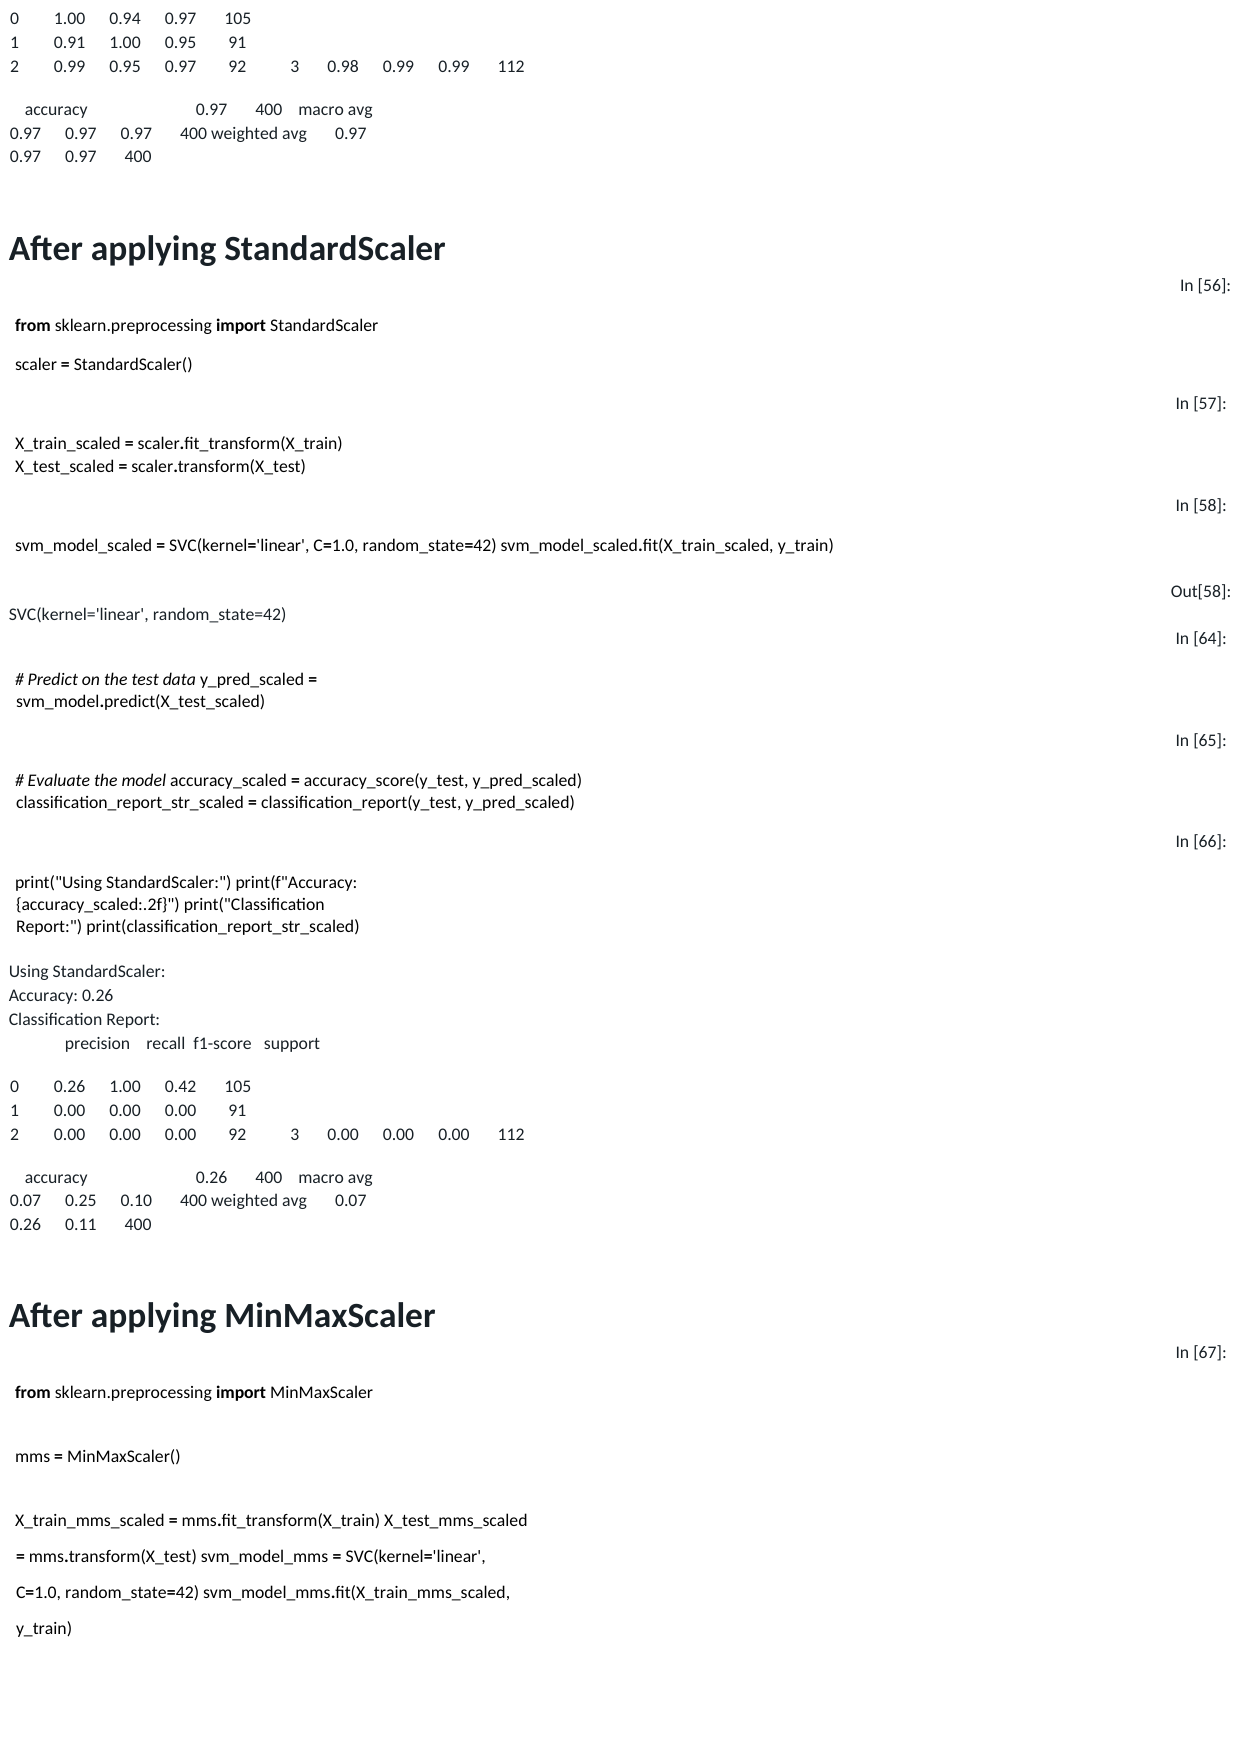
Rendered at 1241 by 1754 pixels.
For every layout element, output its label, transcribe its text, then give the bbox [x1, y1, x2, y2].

text # Evaluate the model accuracy_scaled = accuracy_score(y_test, y_pred_scaled) classification_report_str_scaled = classification_report(y_test, y_pred_scaled) [15, 769, 618, 813]
text accuracy 0.97 400 macro avg 0.97 0.97 0.97 400 weighted avg 0.97 0.97 0.97 400 [8, 98, 377, 167]
text mms = MinMaxScaler() [15, 1445, 1230, 1467]
text svm_model_scaled = SVC(kernel='linear', C=1.0, random_state=42) svm_model_scaled.fit(X_train_scaled, y_train) [15, 534, 843, 556]
text After applying StandardScaler [8, 226, 1204, 269]
text In [64]: [1175, 627, 1230, 649]
text In [67]: [1175, 1341, 1230, 1363]
text X_test_scaled = scaler.transform(X_test) [15, 455, 1230, 477]
text In [66]: [1175, 830, 1230, 852]
list 0.99 0.95 0.97 92 3 0.98 0.99 0.99 112 [10, 55, 1230, 77]
text Using StandardScaler: [8, 961, 1230, 982]
text accuracy 0.26 400 macro avg 0.07 0.25 0.10 400 weighted avg 0.07 0.26 0.11 400 [8, 1166, 377, 1234]
text precision recall f1-score support [8, 1032, 1230, 1054]
text print("Using StandardScaler:") print(f"Accuracy: {accuracy_scaled:.2f}") print("Classification Report:") print(classification_report_str_scaled) [15, 871, 378, 937]
list 0.91 1.00 0.95 91 [10, 31, 1230, 53]
text from sklearn.preprocessing import StandardScaler [15, 314, 1230, 336]
text Accuracy: 0.26 [8, 984, 1230, 1006]
list 0.00 0.00 0.00 91 [10, 1099, 1230, 1121]
text In [65]: [1175, 729, 1230, 751]
text X_train_mms_scaled = mms.fit_transform(X_train) X_test_mms_scaled = mms.transform(X_test) svm_model_mms = SVC(kernel='linear', C=1.0, random_state=42) svm_model_mms.fit(X_train_mms_scaled, y_train) [15, 1509, 534, 1638]
text Out[58]: [10, 580, 1231, 601]
text # Predict on the test data y_pred_scaled = svm_model.predict(X_test_scaled) [15, 668, 420, 712]
text from sklearn.preprocessing import MinMaxScaler [15, 1381, 1230, 1403]
list 0.26 1.00 0.42 105 [10, 1075, 1230, 1097]
text In [56]: [10, 274, 1231, 295]
text In [58]: [1175, 494, 1230, 516]
list 0.00 0.00 0.00 92 3 0.00 0.00 0.00 112 [10, 1123, 1230, 1144]
text Classification Report: [8, 1008, 1230, 1030]
text X_train_scaled = scaler.fit_transform(X_train) [15, 432, 1230, 454]
text scaler = StandardScaler() [15, 353, 1230, 374]
text In [57]: [1175, 392, 1230, 413]
text SVC(kernel='linear', random_state=42) [8, 603, 1230, 625]
list 1.00 0.94 0.97 105 [10, 7, 1230, 29]
text After applying MinMaxScaler [8, 1293, 1204, 1337]
